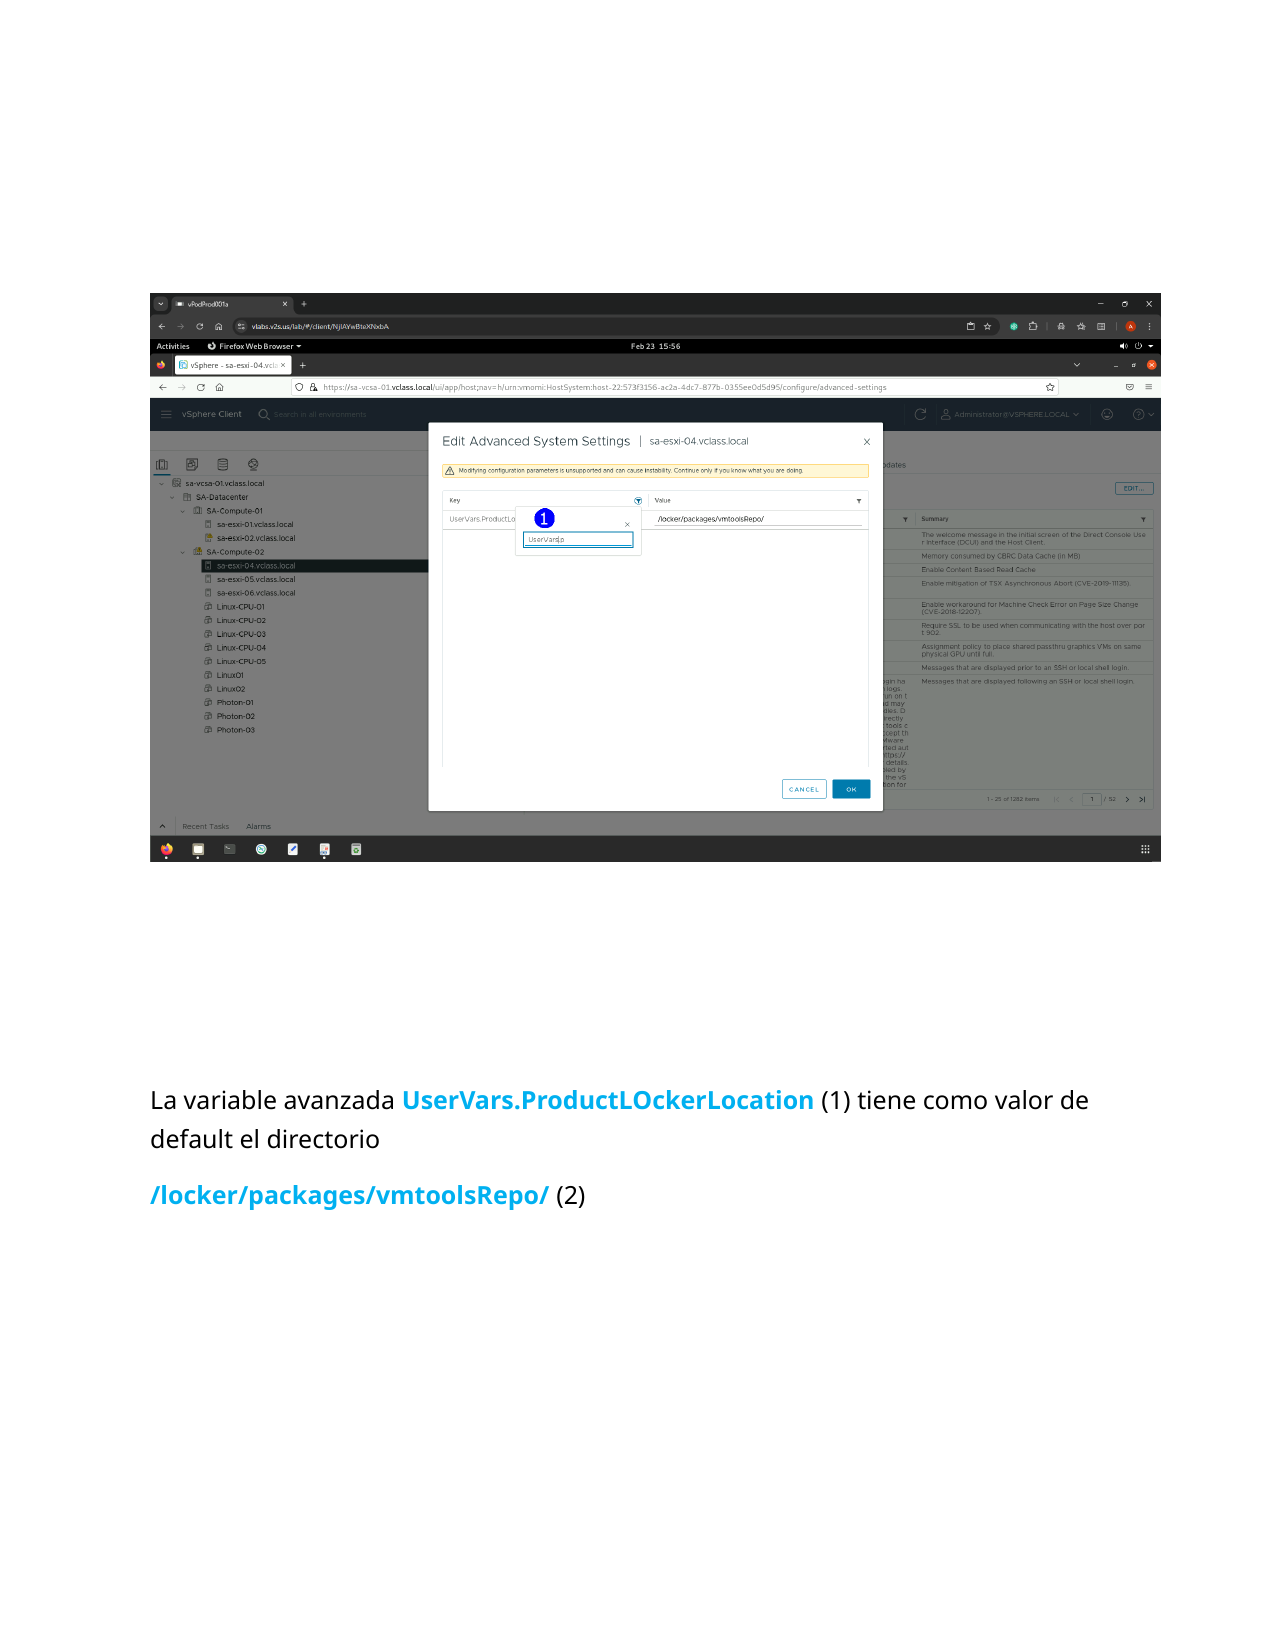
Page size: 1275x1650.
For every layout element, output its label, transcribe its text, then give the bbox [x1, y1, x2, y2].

text La variable avanzada UserVars.ProductLOckerLocation (1) tiene como valor de default el directorio [150, 1083, 1125, 1156]
picture [150, 293, 1161, 862]
text /locker/packages/vmtoolsRepo/ (2) [150, 1178, 1125, 1212]
